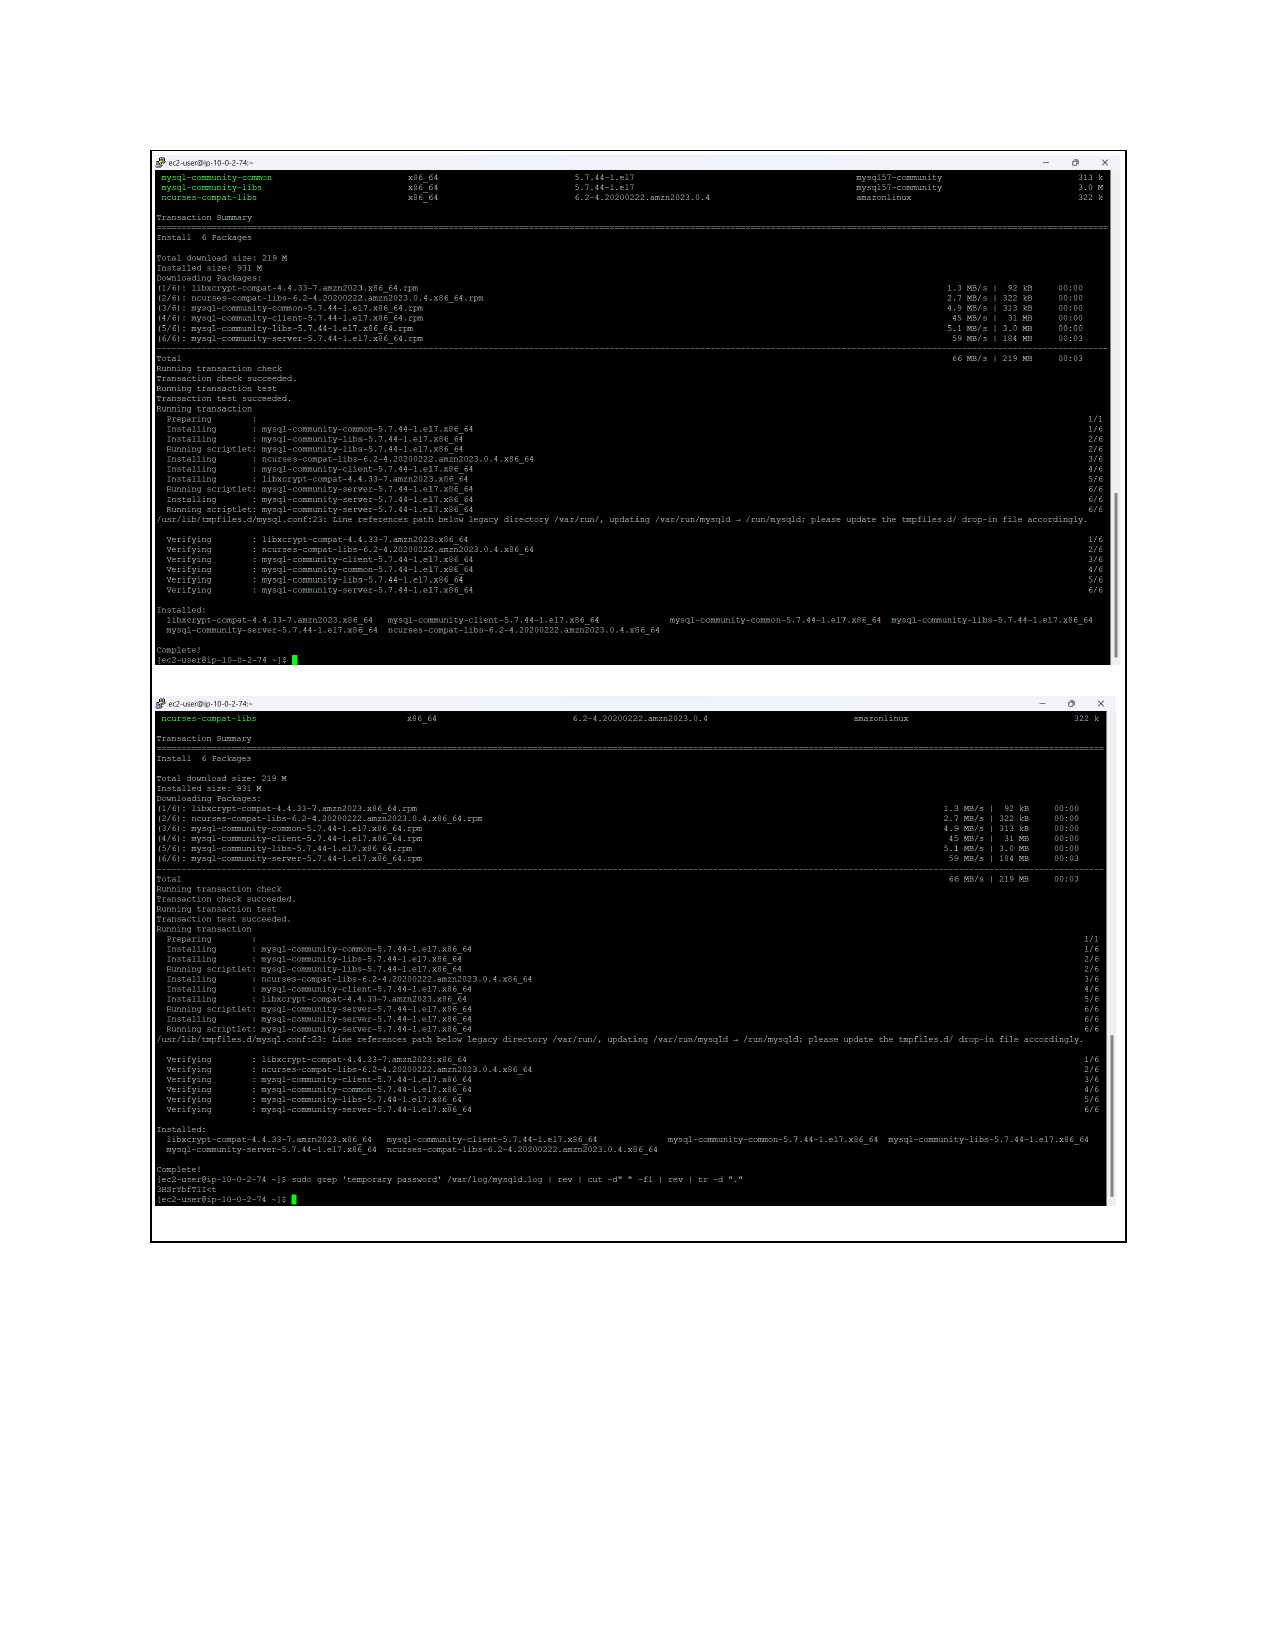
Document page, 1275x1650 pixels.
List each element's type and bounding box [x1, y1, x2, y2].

picture [155, 155, 1121, 665]
table_cell [152, 151, 1125, 1241]
picture [155, 696, 1117, 1206]
